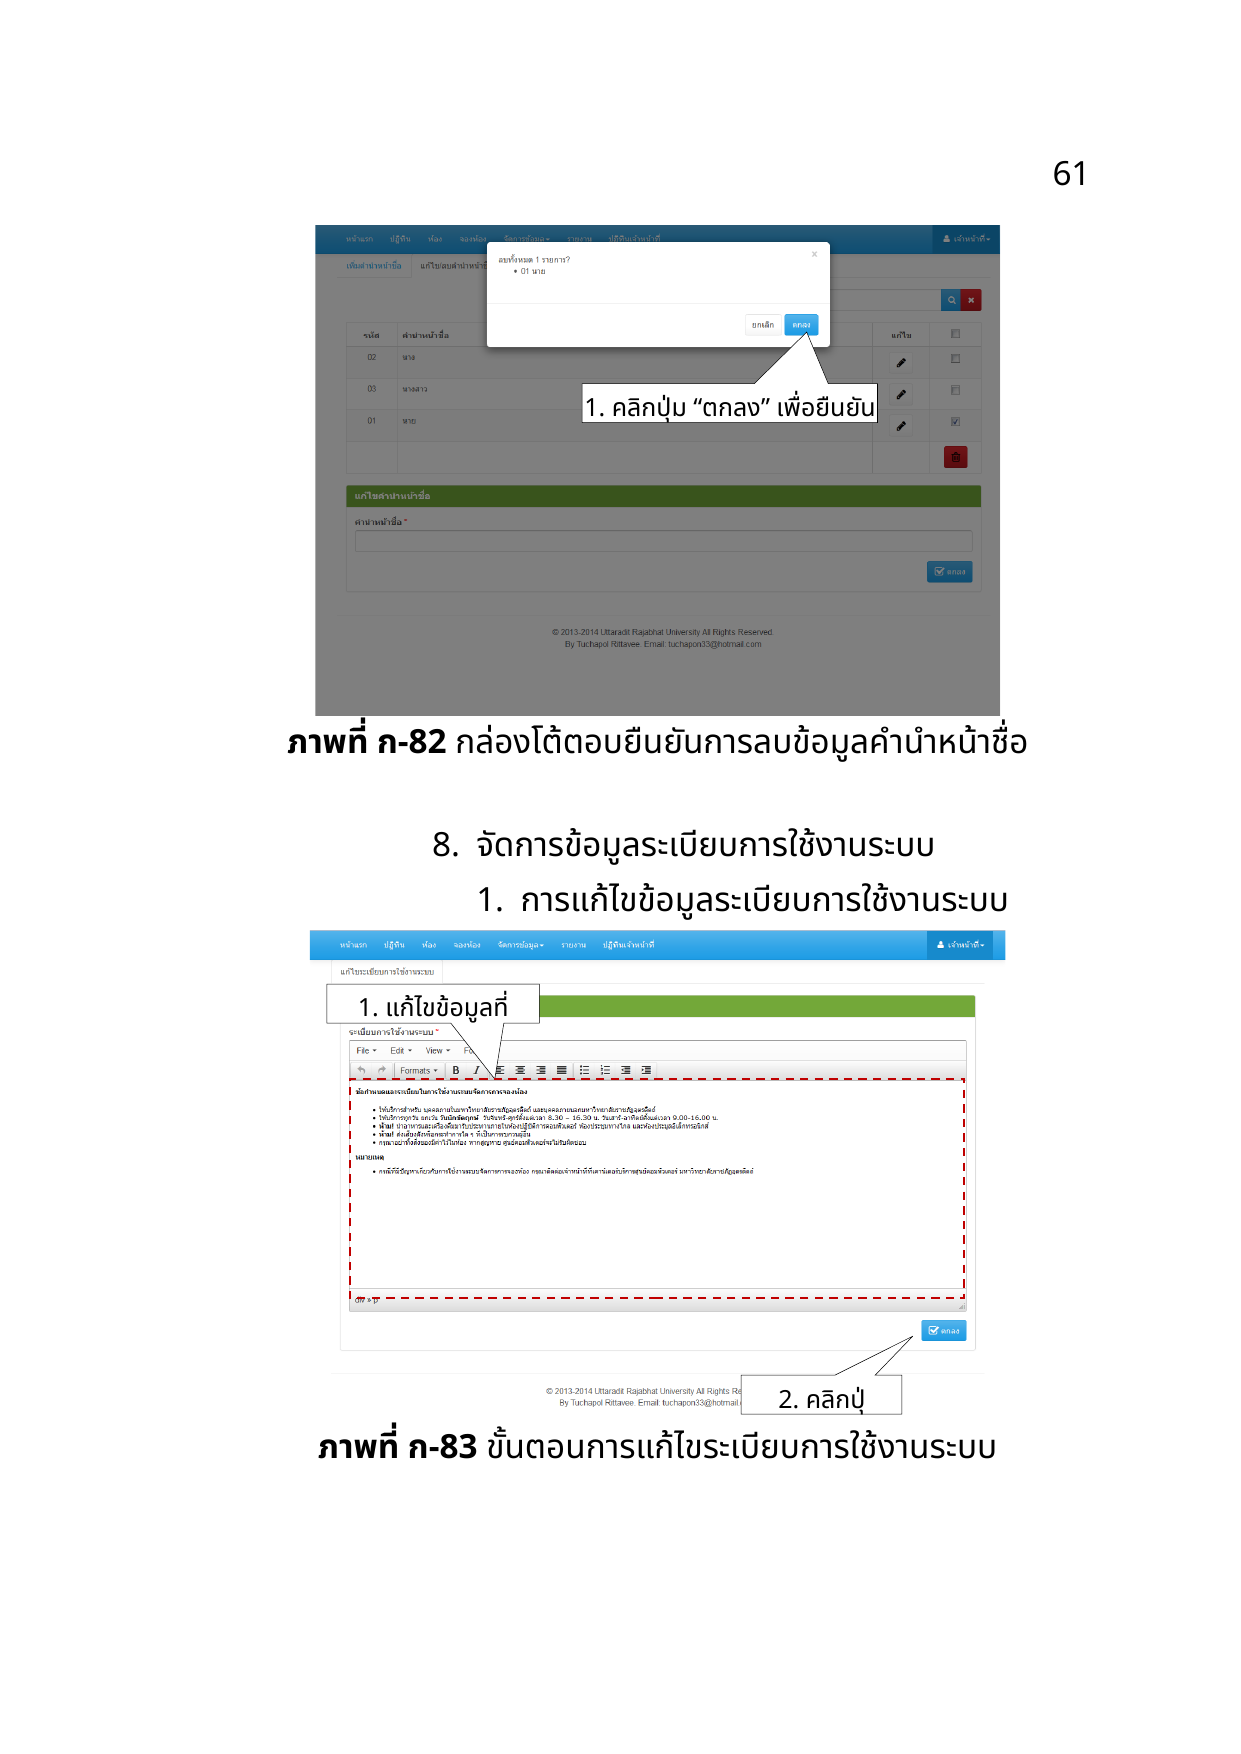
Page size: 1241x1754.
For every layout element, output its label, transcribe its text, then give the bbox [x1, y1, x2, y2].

list จัดการข้อมูลระเบียบการใช้งานระบบ [432, 821, 1090, 872]
list การแก้ไขข้อมูลระเบียบการใช้งานระบบ [476, 876, 1090, 926]
text ภาพที่ ก-82 กล่องโต้ตอบยืนยันการลบข้อมูลคำนำหน้าชื่อ [225, 717, 1090, 768]
picture [309, 930, 1006, 1421]
picture [315, 225, 1001, 716]
text ภาพที่ ก-83 ขั้นตอนการแก้ไขระเบียบการใช้งานระบบ [225, 1422, 1090, 1473]
